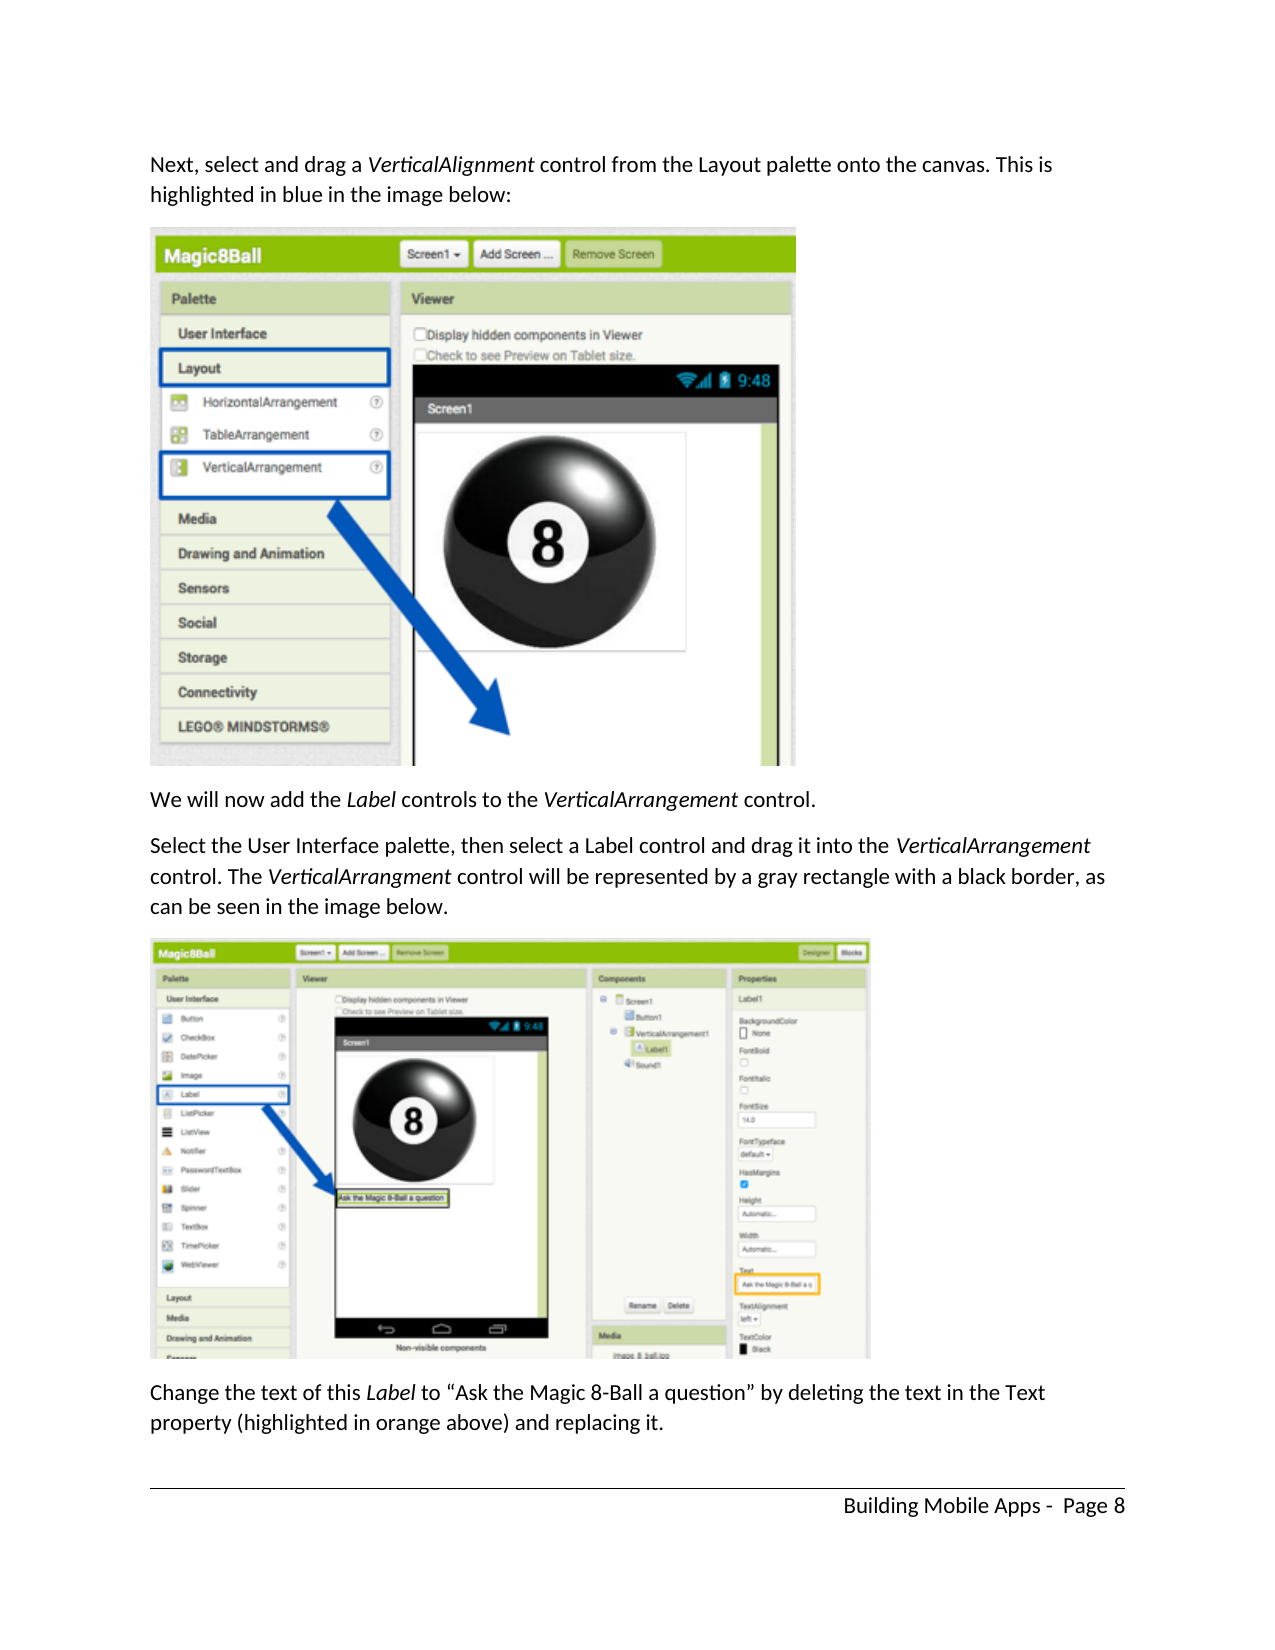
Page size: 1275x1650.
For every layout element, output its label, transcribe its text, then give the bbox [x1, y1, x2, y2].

text Next, select and drag a VerticalAlignment control from the Layout palette onto the canvas. This is highlighted in blue in the image below: [150, 150, 1125, 208]
text Select the User Interface palette, then select a Label control and drag it into the VerticalArrangement control. The VerticalArrangment control will be represented by a gray rectangle with a black border, as can be seen in the image below. [150, 832, 1125, 920]
text We will now add the Label controls to the VerticalArrangement control. [150, 785, 1125, 813]
text Change the text of this Label to “Ask the Magic 8-Ball a question” by deleting the text in the Text property (highlighted in orange above) and replacing it. [150, 1378, 1125, 1436]
picture [150, 227, 796, 766]
picture [150, 938, 871, 1359]
